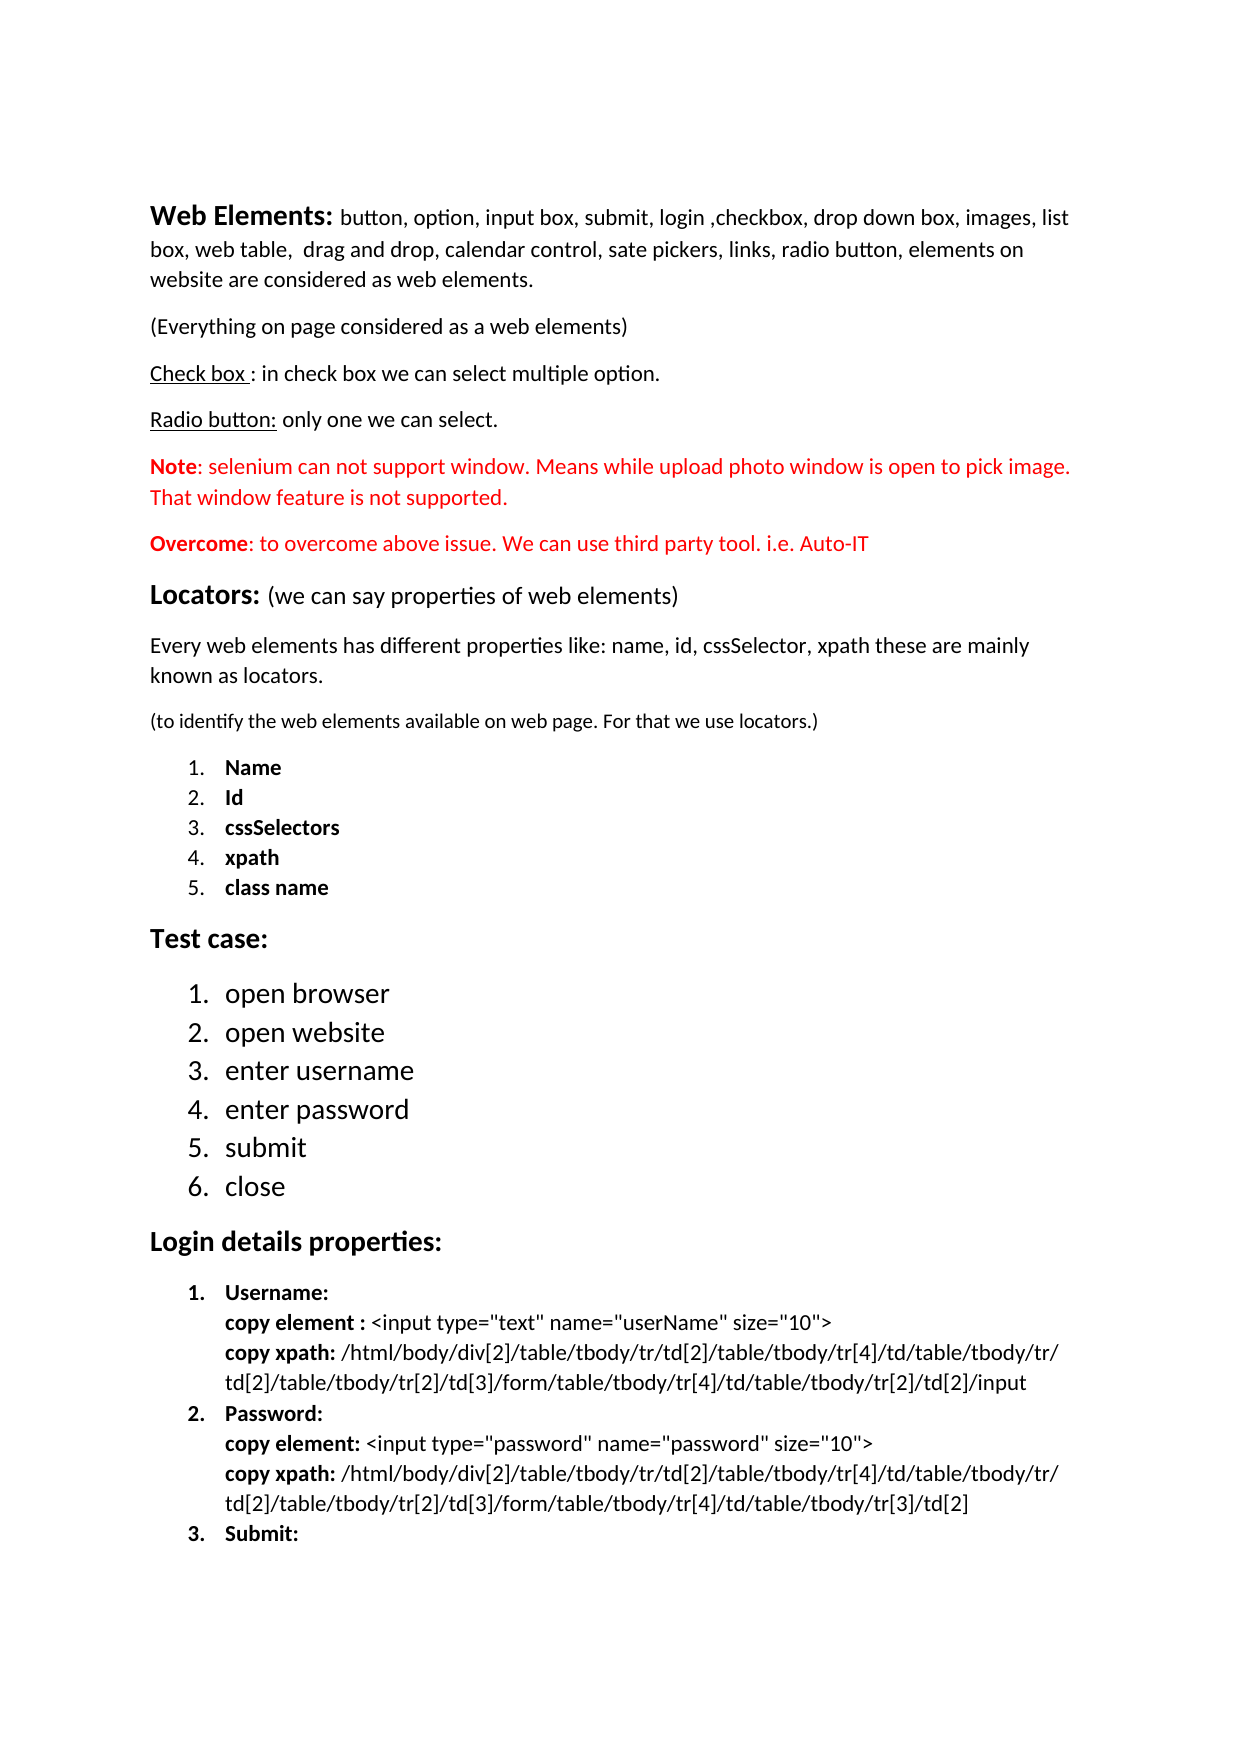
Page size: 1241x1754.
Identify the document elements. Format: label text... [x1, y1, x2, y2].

list xpath [187, 843, 1090, 871]
text Every web elements has different properties like: name, id, cssSelector, xpath these are mainly known as locators. [150, 631, 1090, 690]
list Id [187, 783, 1090, 811]
list enter username [187, 1052, 1090, 1088]
text Radio button: only one we can select. [150, 406, 1090, 433]
list Name [187, 753, 1090, 781]
list Submit: [187, 1519, 1090, 1547]
text Web Elements: button, option, input box, submit, login ,checkbox, drop down box, images, list box, web table, drag and drop, calendar control, sate pickers, links, radio button, elements on website are considered as web elements. [150, 197, 1090, 293]
list submit [187, 1129, 1090, 1165]
text Overcome: to overcome above issue. We can use third party tool. i.e. Auto-IT [150, 529, 1090, 557]
text (to identify the web elements available on web page. For that we use locators.) [150, 708, 1090, 734]
list enter password [187, 1091, 1090, 1126]
list open browser [187, 975, 1090, 1011]
text (Everything on page considered as a web elements) [150, 312, 1090, 340]
list class name [187, 873, 1090, 901]
text Locators: (we can say properties of web elements) [150, 576, 1090, 612]
list copy element : <input type="text" name="userName" size="10"> [225, 1308, 1090, 1336]
text Login details properties: [150, 1223, 1090, 1258]
list copy xpath: /html/body/div[2]/table/tbody/tr/td[2]/table/tbody/tr[4]/td/table/tbody/tr/td[2]/table/tbody/tr[2]/td[3]/form/table/tbody/tr[4]/td/table/tbody/tr[2]/td[2]/input [225, 1338, 1090, 1396]
list close [187, 1168, 1090, 1203]
text Test case: [150, 920, 1090, 956]
text Check box : in check box we can select multiple option. [150, 359, 1090, 387]
list copy xpath: /html/body/div[2]/table/tbody/tr/td[2]/table/tbody/tr[4]/td/table/tbody/tr/td[2]/table/tbody/tr[2]/td[3]/form/table/tbody/tr[4]/td/table/tbody/tr[3]/td[2] [225, 1459, 1090, 1517]
list open website [187, 1014, 1090, 1049]
list Username: [187, 1278, 1090, 1306]
text Note: selenium can not support window. Means while upload photo window is open to pick image. That window feature is not supported. [150, 452, 1090, 511]
list copy element: <input type="password" name="password" size="10"> [225, 1429, 1090, 1457]
list Password: [187, 1399, 1090, 1427]
list cssSelectors [187, 813, 1090, 841]
